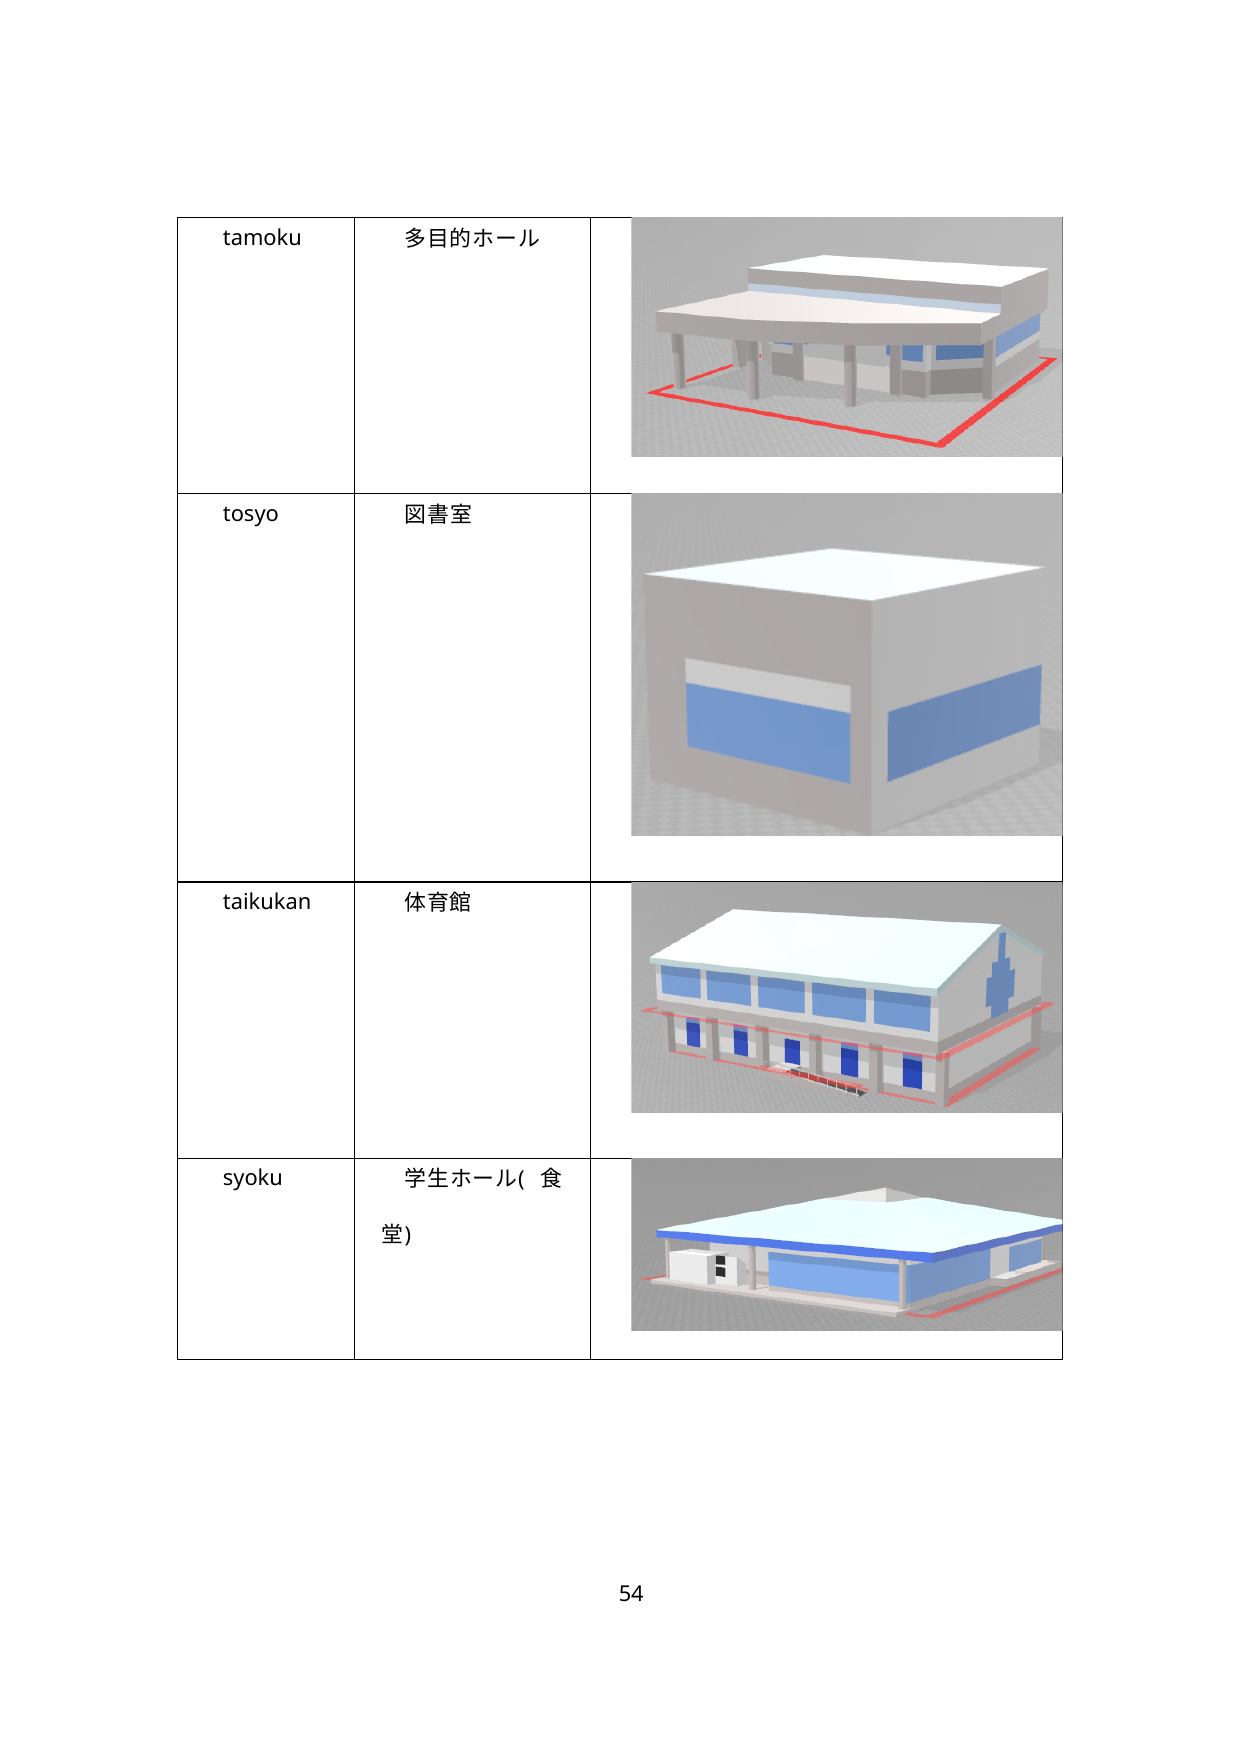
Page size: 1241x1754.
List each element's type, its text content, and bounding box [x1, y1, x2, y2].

table_cell [591, 1159, 1062, 1358]
table_cell [591, 494, 1062, 881]
table_cell 図書室 [355, 494, 590, 881]
picture [631, 217, 1063, 457]
table_cell tamoku [178, 218, 354, 493]
picture [631, 1158, 1063, 1331]
table_cell 体育館 [355, 883, 590, 1157]
table_cell tosyo [178, 494, 354, 881]
picture [631, 882, 1063, 1113]
table_cell 多目的ホール [355, 218, 590, 493]
table_cell taikukan [178, 883, 354, 1157]
picture [631, 493, 1063, 836]
table_cell [591, 883, 1062, 1157]
table_cell [591, 218, 1062, 493]
table_cell syoku [178, 1159, 354, 1358]
table_cell 学生ホール(食堂) [355, 1159, 590, 1358]
